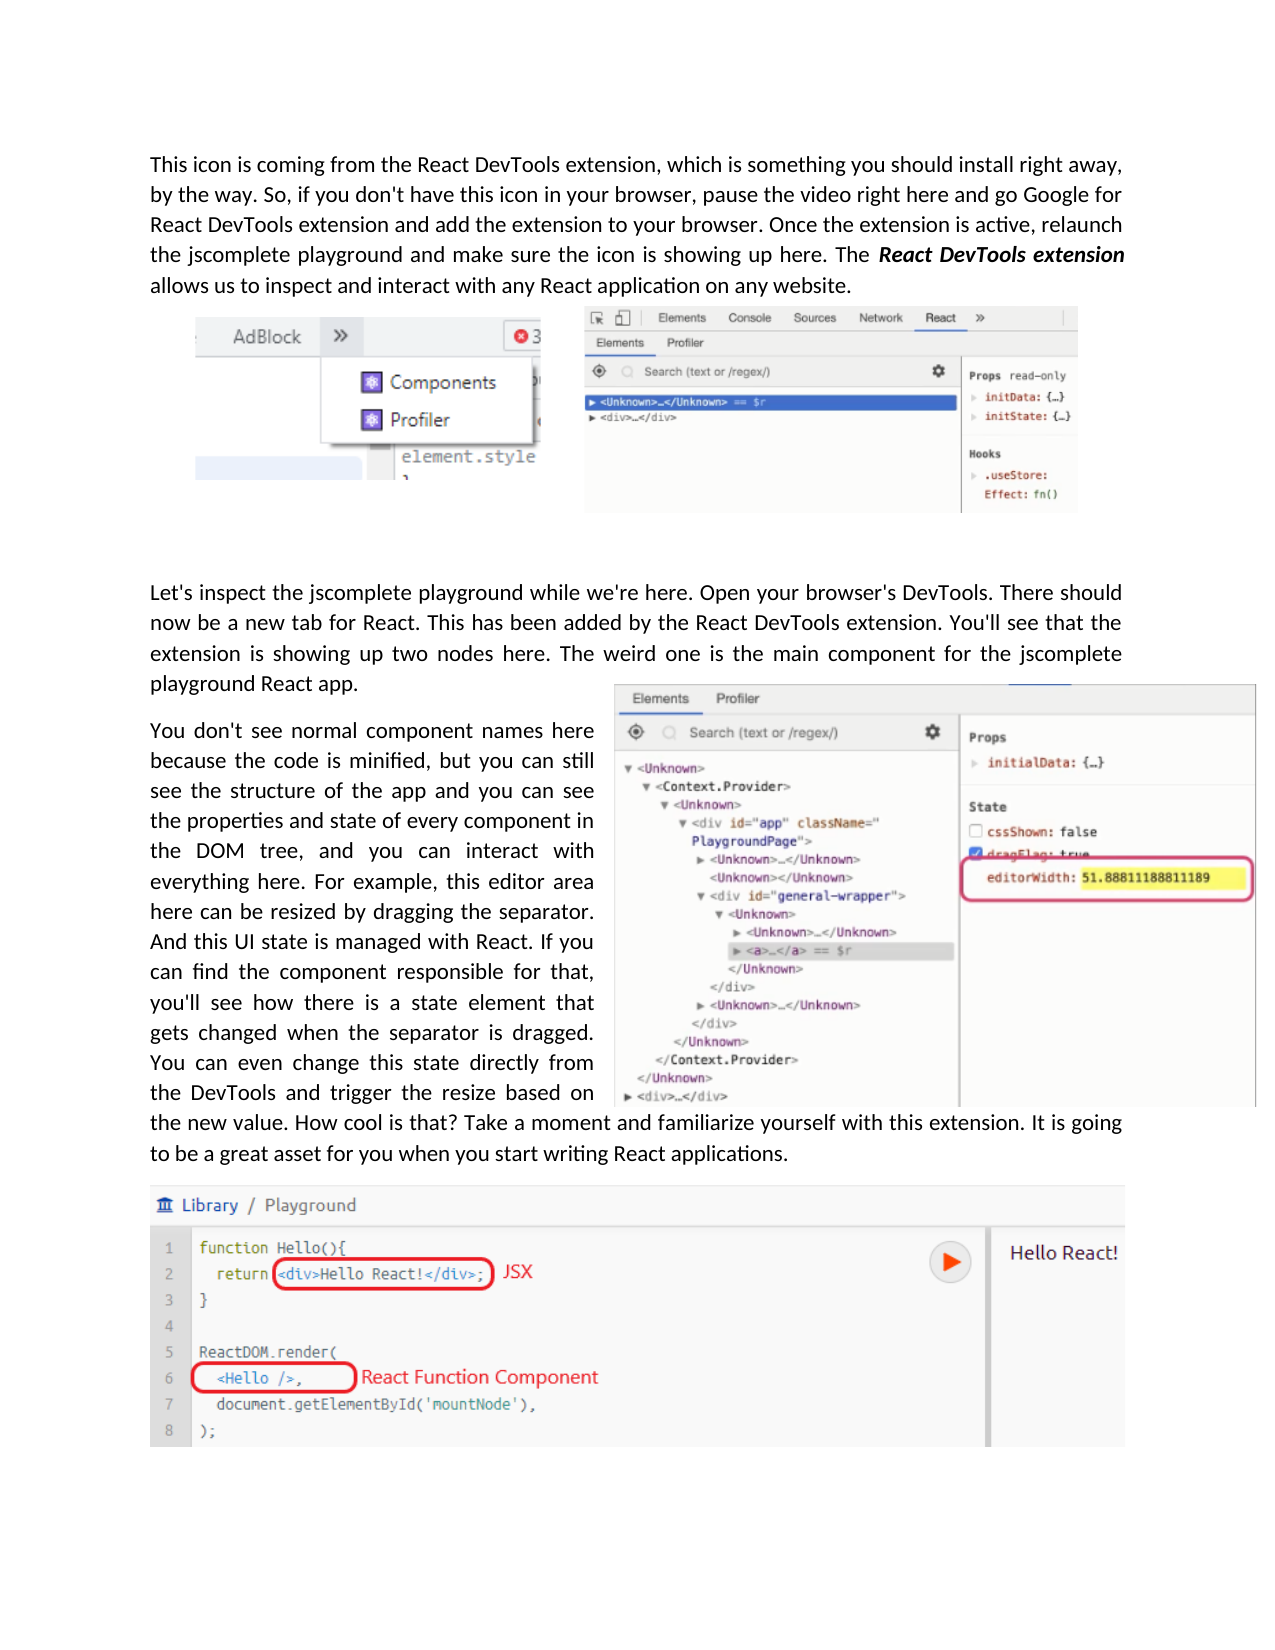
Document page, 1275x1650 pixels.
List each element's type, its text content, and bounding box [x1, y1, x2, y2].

picture [150, 1185, 1125, 1447]
picture [614, 684, 1257, 1107]
text Let's inspect the jscomplete playground while we're here. Open your browser's DevTools. There should now be a new tab for React. This has been added by the React DevTools extension. You'll see that the extension is showing up two nodes here. The weird one is the main component for the jscomplete playground React app. [150, 578, 1125, 697]
text You don't see normal component names here because the code is minified, but you can still see the structure of the app and you can see the properties and state of every component in the DOM tree, and you can interact with everything here. For example, this editor area here can be resized by dragging the separator. And this UI state is managed with React. If you can find the component responsible for that, you'll see how there is a state element that gets changed when the separator is dragged. You can even change this state directly from the DevTools and trigger the resize based on the new value. How cool is that? Take a moment and familiarize yourself with this extension. It is going to be a great asset for you when you start writing React applications. [150, 716, 1125, 1167]
picture [195, 317, 541, 480]
text This icon is coming from the React DevTools extension, which is something you should install right away, by the way. So, if you don't have this icon in your browser, pause the video right here and go Google for React DevTools extension and add the extension to your browser. Once the extension is active, relaunch the jscomplete playground and make sure the icon is showing up here. The React DevTools extension allows us to inspect and interact with any React application on any website. [150, 150, 1125, 299]
picture [584, 306, 1078, 513]
